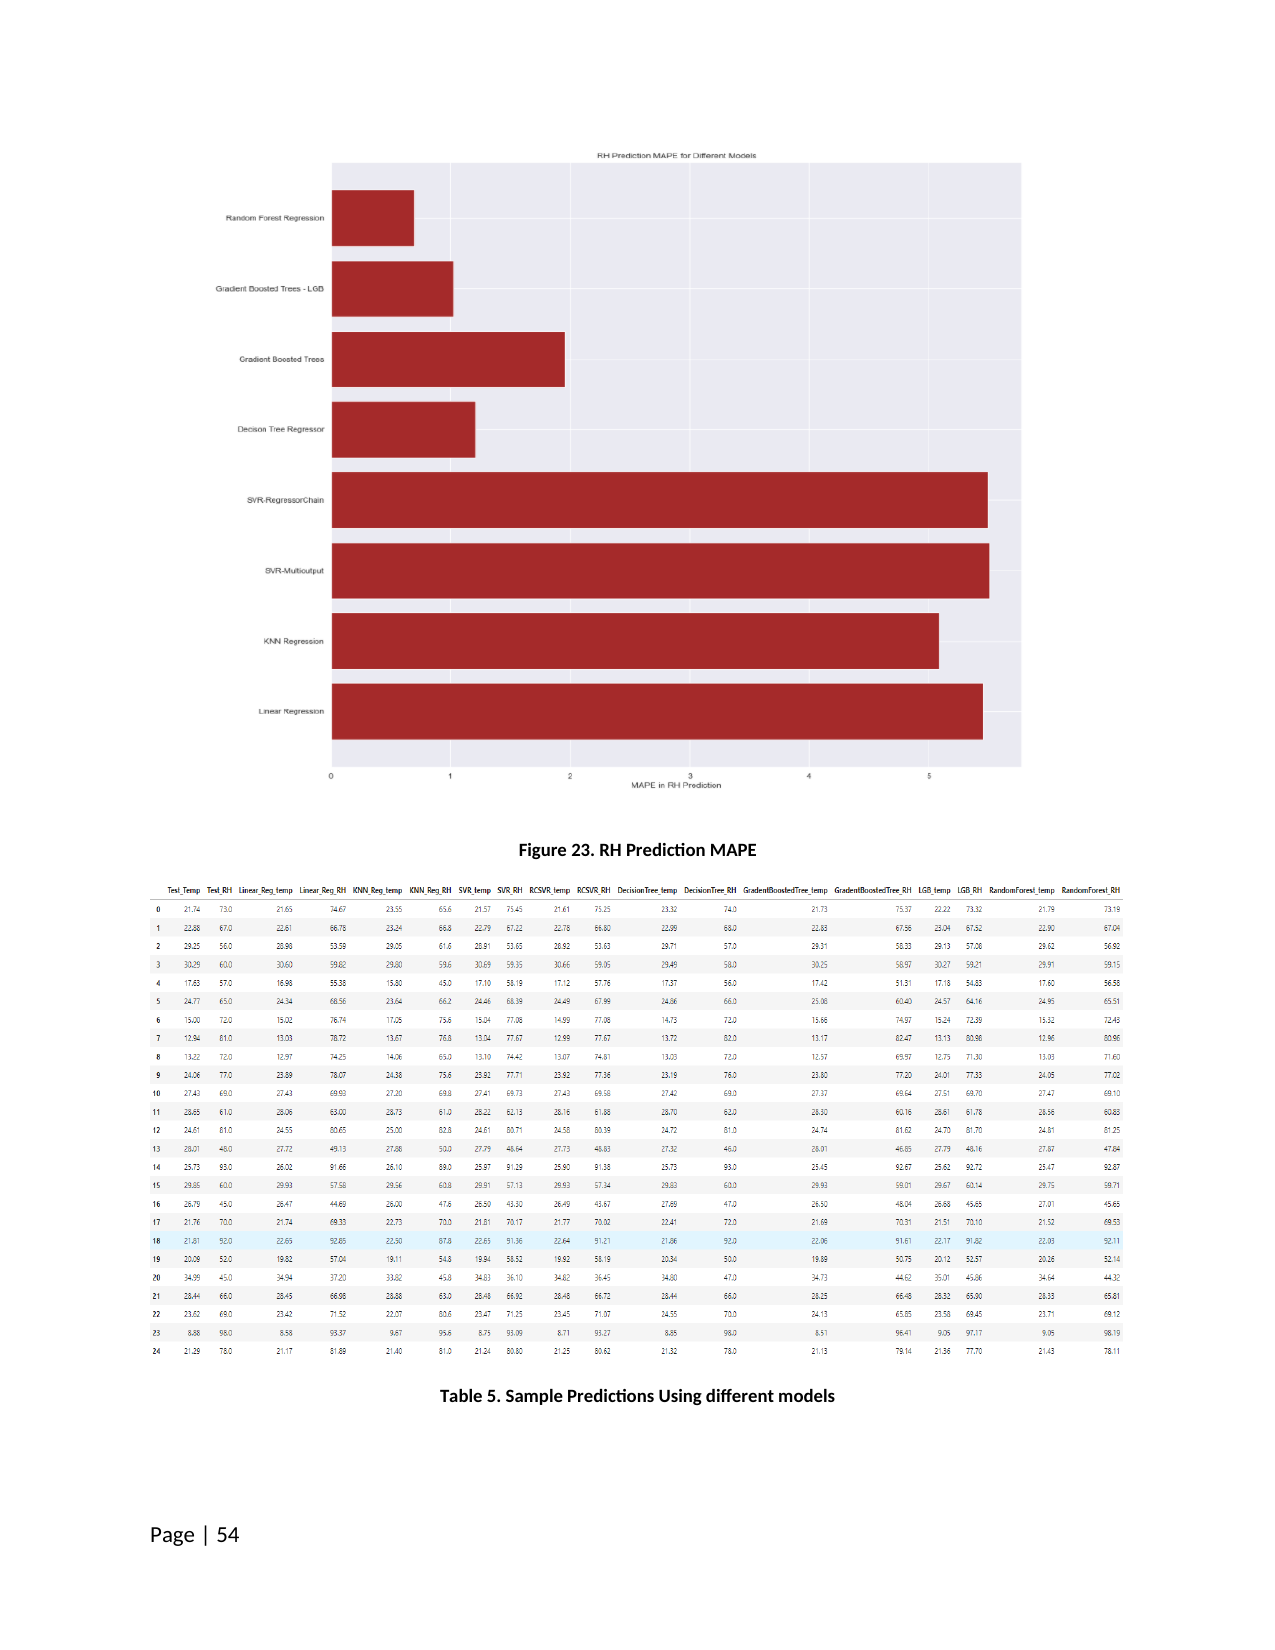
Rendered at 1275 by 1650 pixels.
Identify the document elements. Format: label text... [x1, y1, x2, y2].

picture [203, 150, 1072, 790]
text Table 5. Sample Predictions Using different models [150, 1361, 1125, 1407]
text Figure 23. RH Prediction MAPE [150, 838, 1125, 861]
picture [150, 881, 1125, 1361]
